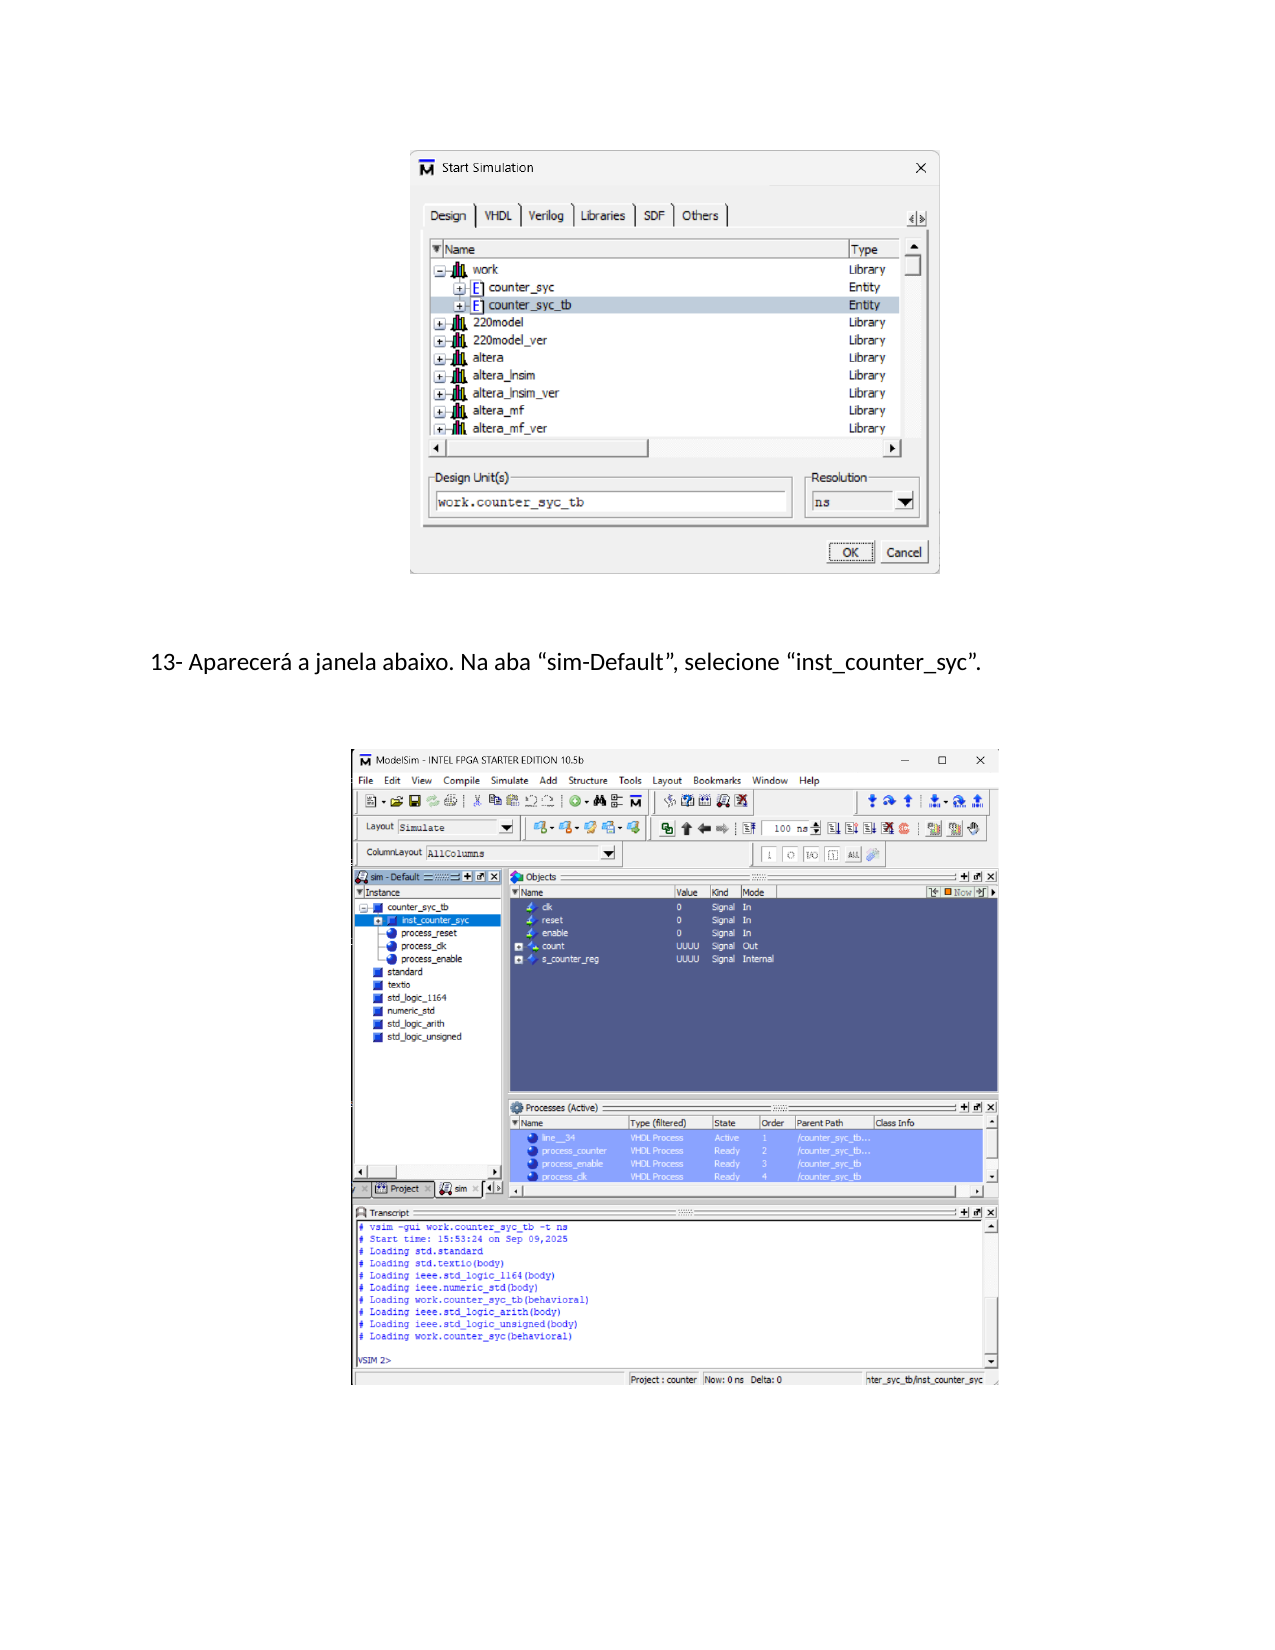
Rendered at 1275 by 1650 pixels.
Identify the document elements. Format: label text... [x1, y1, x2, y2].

picture [351, 749, 999, 1385]
text 13- Aparecerá a janela abaixo. Na aba “sim-Default”, selecione “inst_counter_syc”. [150, 646, 1125, 677]
picture [410, 150, 940, 574]
